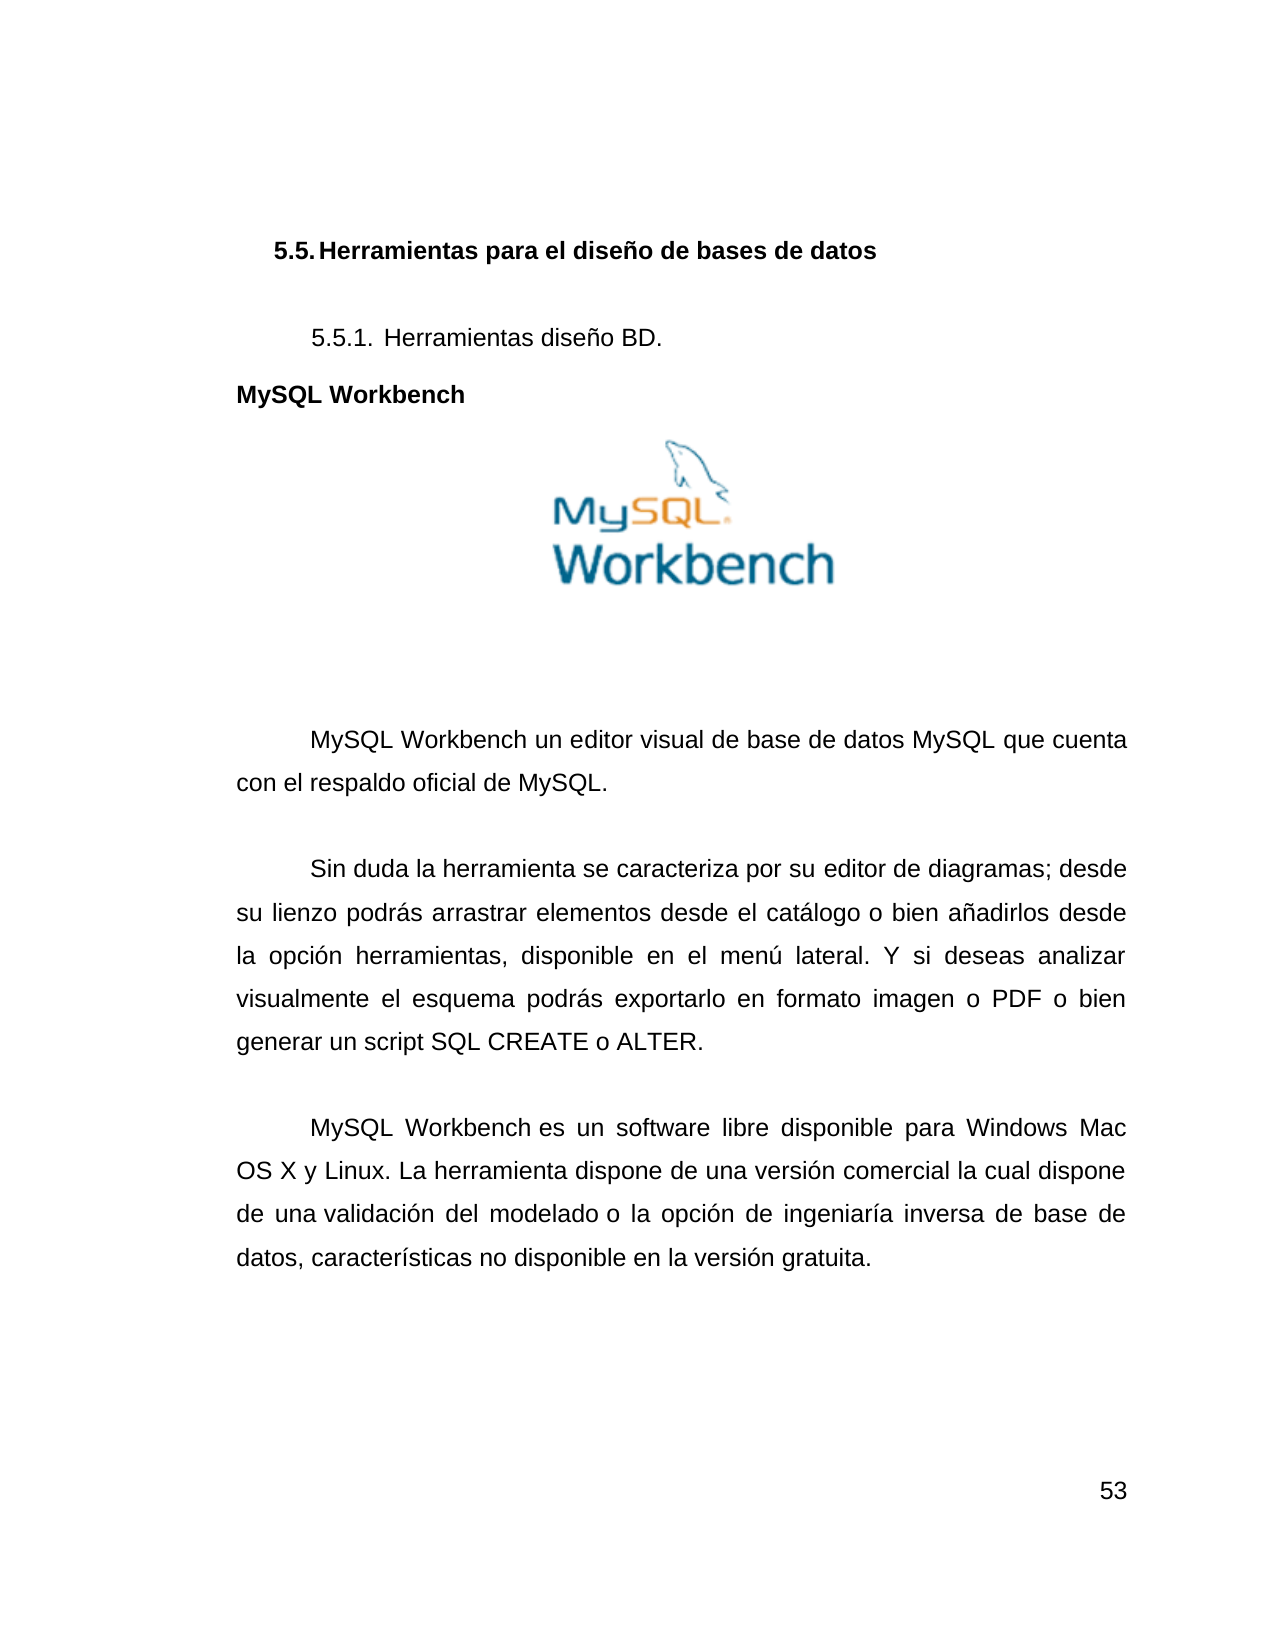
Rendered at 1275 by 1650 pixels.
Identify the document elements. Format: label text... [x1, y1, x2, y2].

subtitle Herramientas para el diseño de bases de datos [274, 236, 1127, 265]
list Herramientas diseño BD. [311, 322, 1127, 351]
text MySQL Workbench [236, 380, 1127, 409]
text Sin duda la herramienta se caracteriza por su editor de diagramas; desde su lienzo podrás arrastrar elementos desde el catálogo o bien añadirlos desde la opción herramientas, disponible en el menú lateral. Y si deseas analizar visualmente el esquema podrás exportarlo en formato imagen o PDF o bien generar un script SQL CREATE o ALTER. [236, 854, 1127, 1056]
text MySQL Workbench es un software libre disponible para Windows Mac OS X y Linux. La herramienta dispone de una versión comercial la cual dispone de una validación del modelado o la opción de ingeniaría inversa de base de datos, características no disponible en la versión gratuita. [236, 1113, 1127, 1271]
text MySQL Workbench un editor visual de base de datos MySQL que cuenta con el respaldo oficial de MySQL. [236, 725, 1127, 797]
picture [528, 432, 866, 594]
